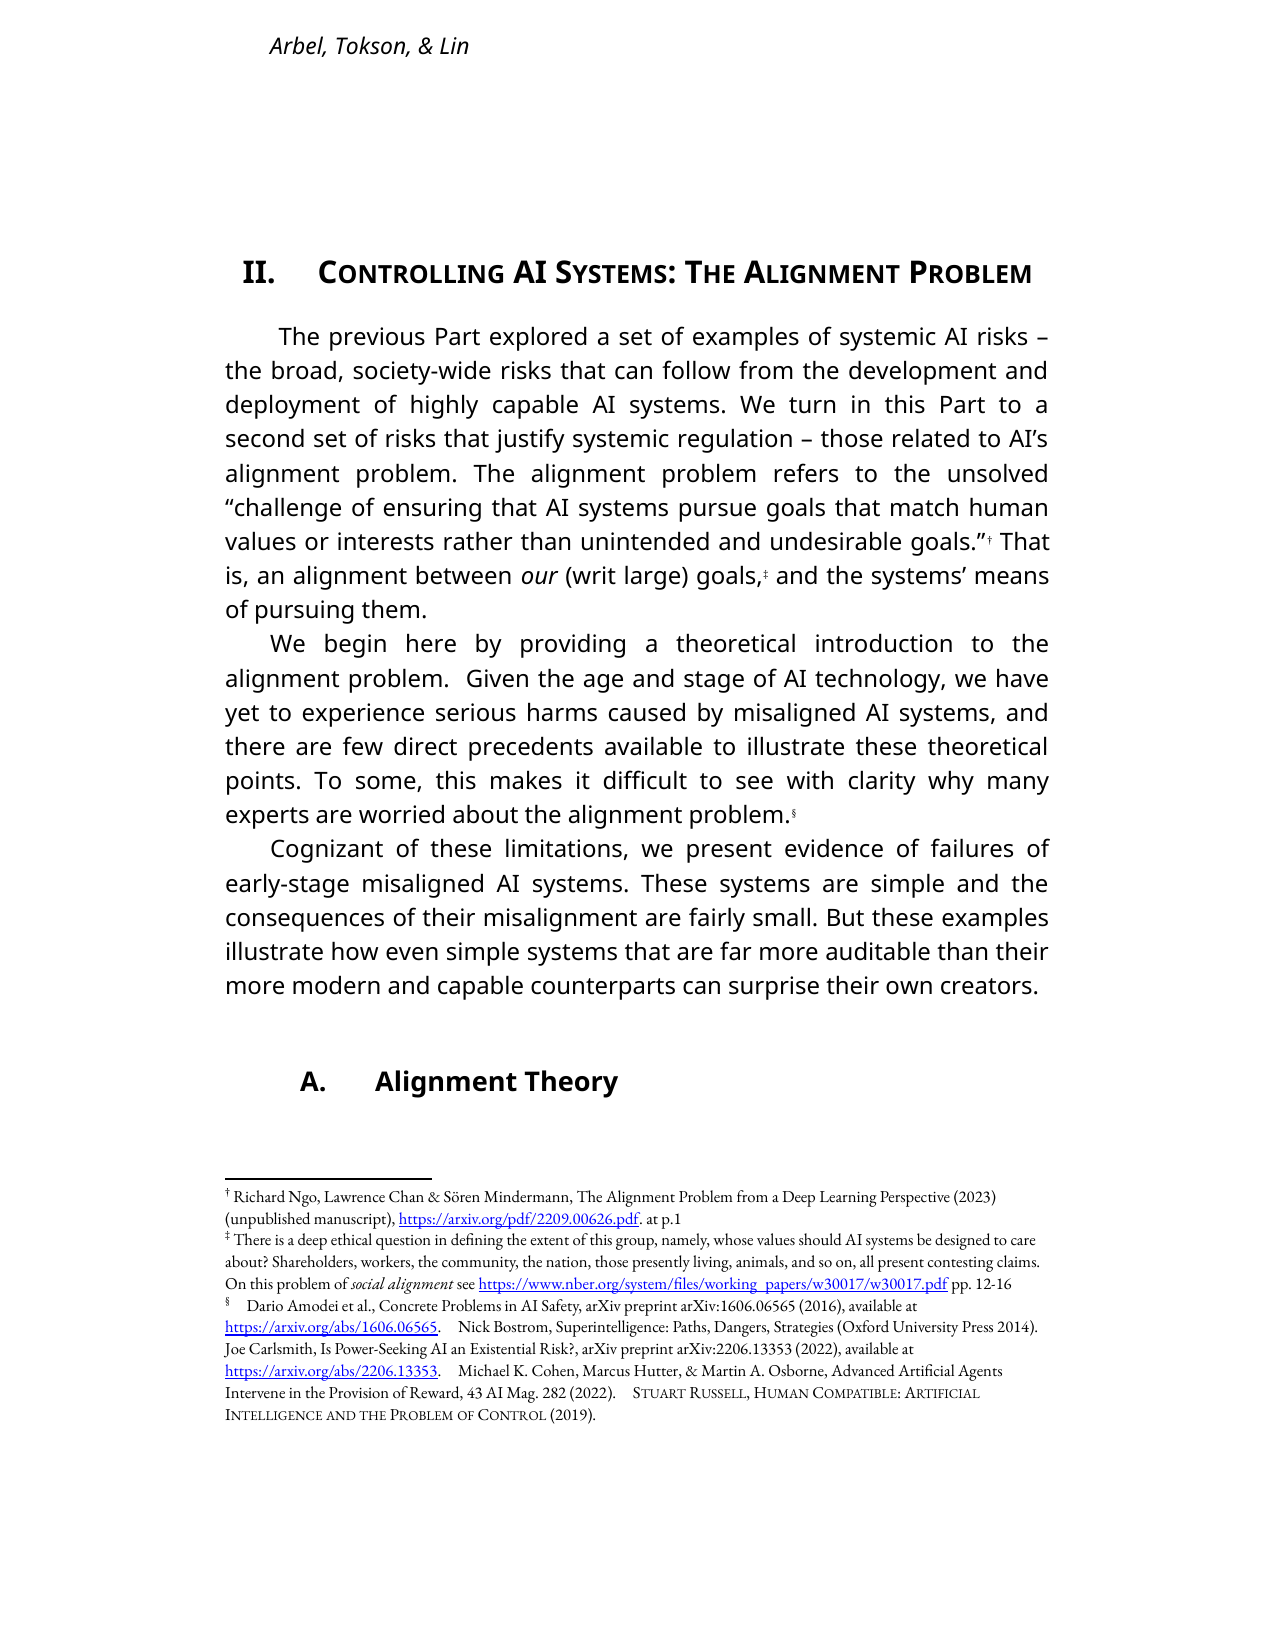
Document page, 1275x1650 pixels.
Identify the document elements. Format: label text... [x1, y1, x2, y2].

text The previous Part explored a set of examples of systemic AI risks – the broad, society-wide risks that can follow from the development and deployment of highly capable AI systems. We turn in this Part to a second set of risks that justify systemic regulation – those related to AI’s alignment problem. The alignment problem refers to the unsolved “challenge of ensuring that AI systems pursue goals that match human values or interests rather than unintended and undesirable goals.” That is, an alignment between our (writ large) goals, and the systems’ means of pursuing them. [225, 320, 1050, 626]
text We begin here by providing a theoretical introduction to the alignment problem. Given the age and stage of AI technology, we have yet to experience serious harms caused by misaligned AI systems, and there are few direct precedents available to illustrate these theoretical points. To some, this makes it difficult to see with clarity why many experts are worried about the alignment problem. [225, 627, 1050, 831]
text Cognizant of these limitations, we present evidence of failures of early-stage misaligned AI systems. These systems are simple and the consequences of their misalignment are fairly small. But these examples illustrate how even simple systems that are far more auditable than their more modern and capable counterparts can surprise their own creators. [225, 832, 1050, 1001]
subtitle Alignment Theory [300, 1062, 1050, 1099]
subtitle Controlling AI Systems: The Alignment Problem [225, 250, 1050, 293]
